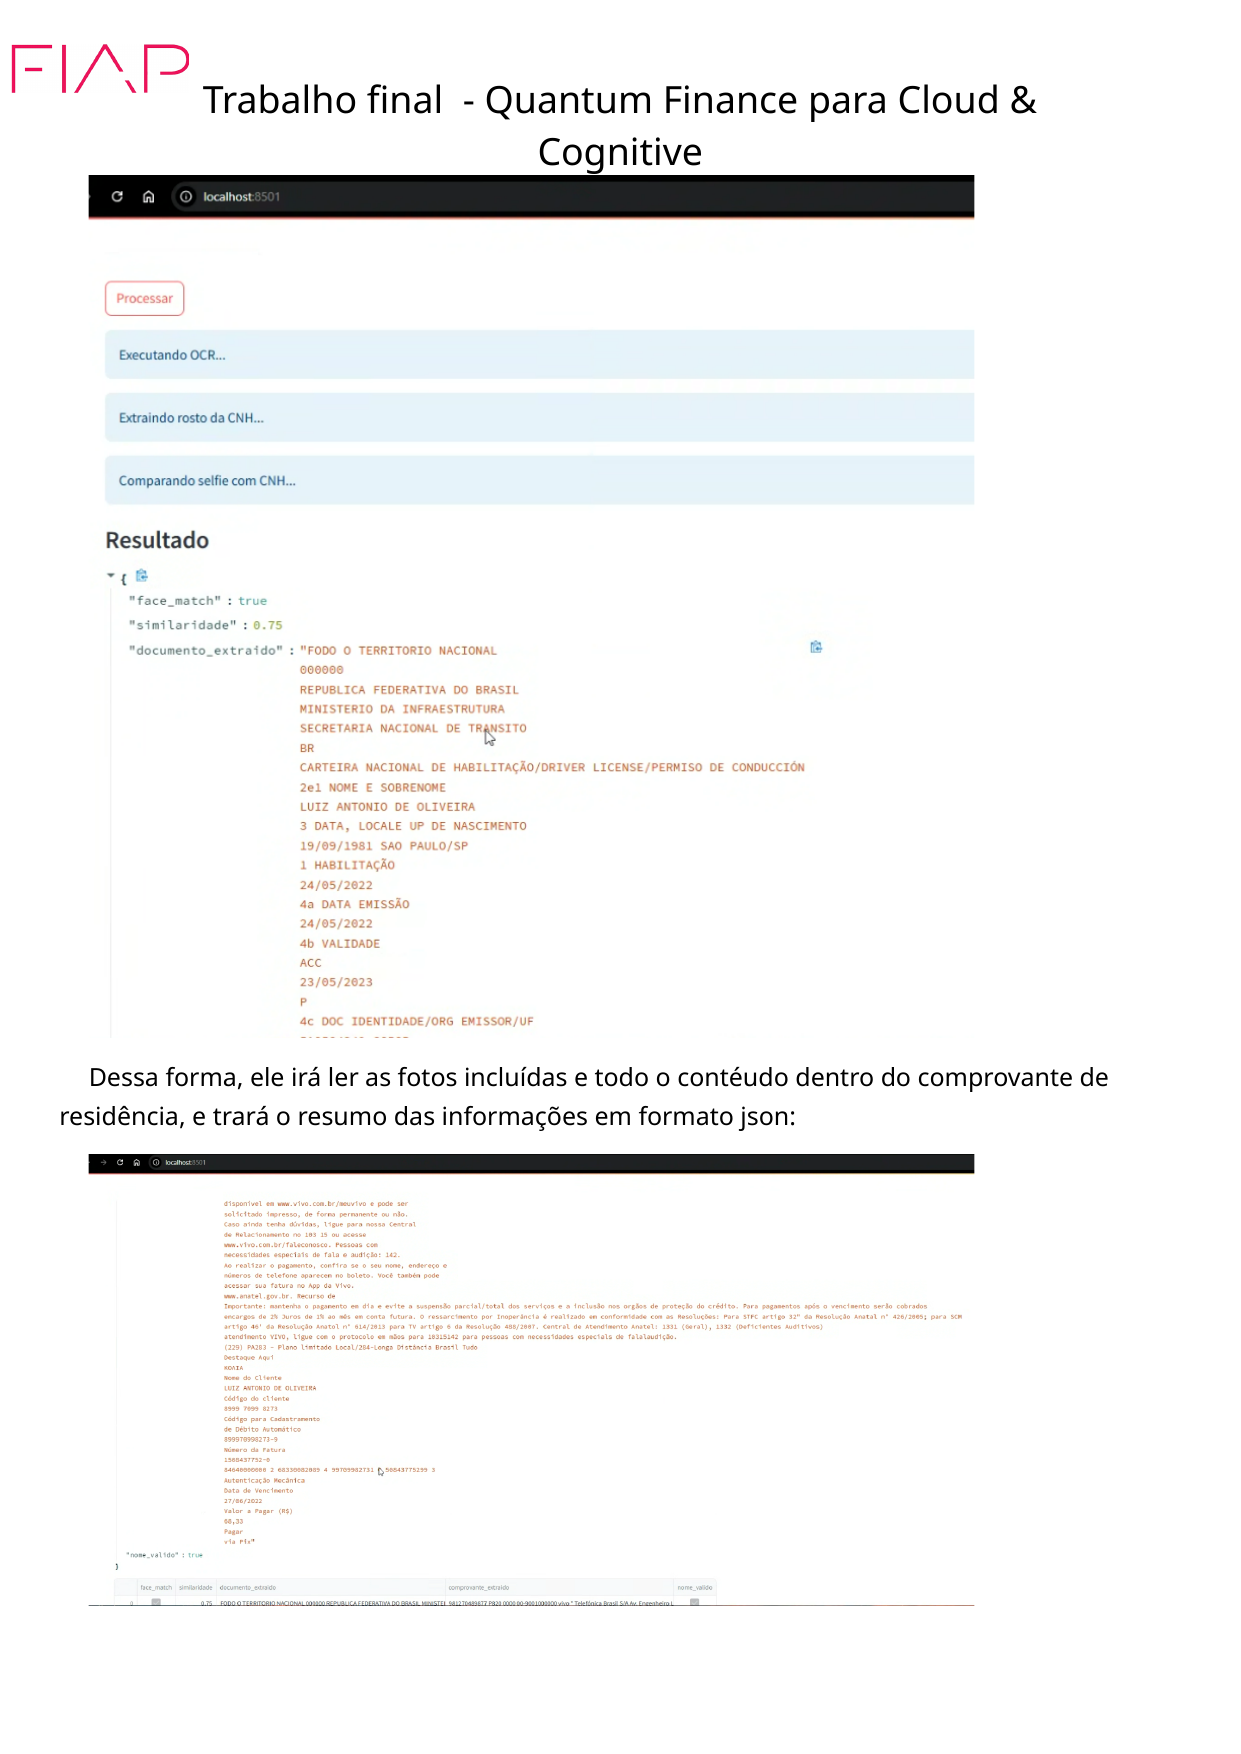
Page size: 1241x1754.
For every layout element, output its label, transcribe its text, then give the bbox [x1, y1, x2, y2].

text Dessa forma, ele irá ler as fotos incluídas e todo o contéudo dentro do comprovante de residência, e trará o resumo das informações em formato json: [59, 1059, 1152, 1132]
picture [11, 44, 189, 93]
picture [88, 175, 975, 1038]
picture [88, 1154, 975, 1606]
